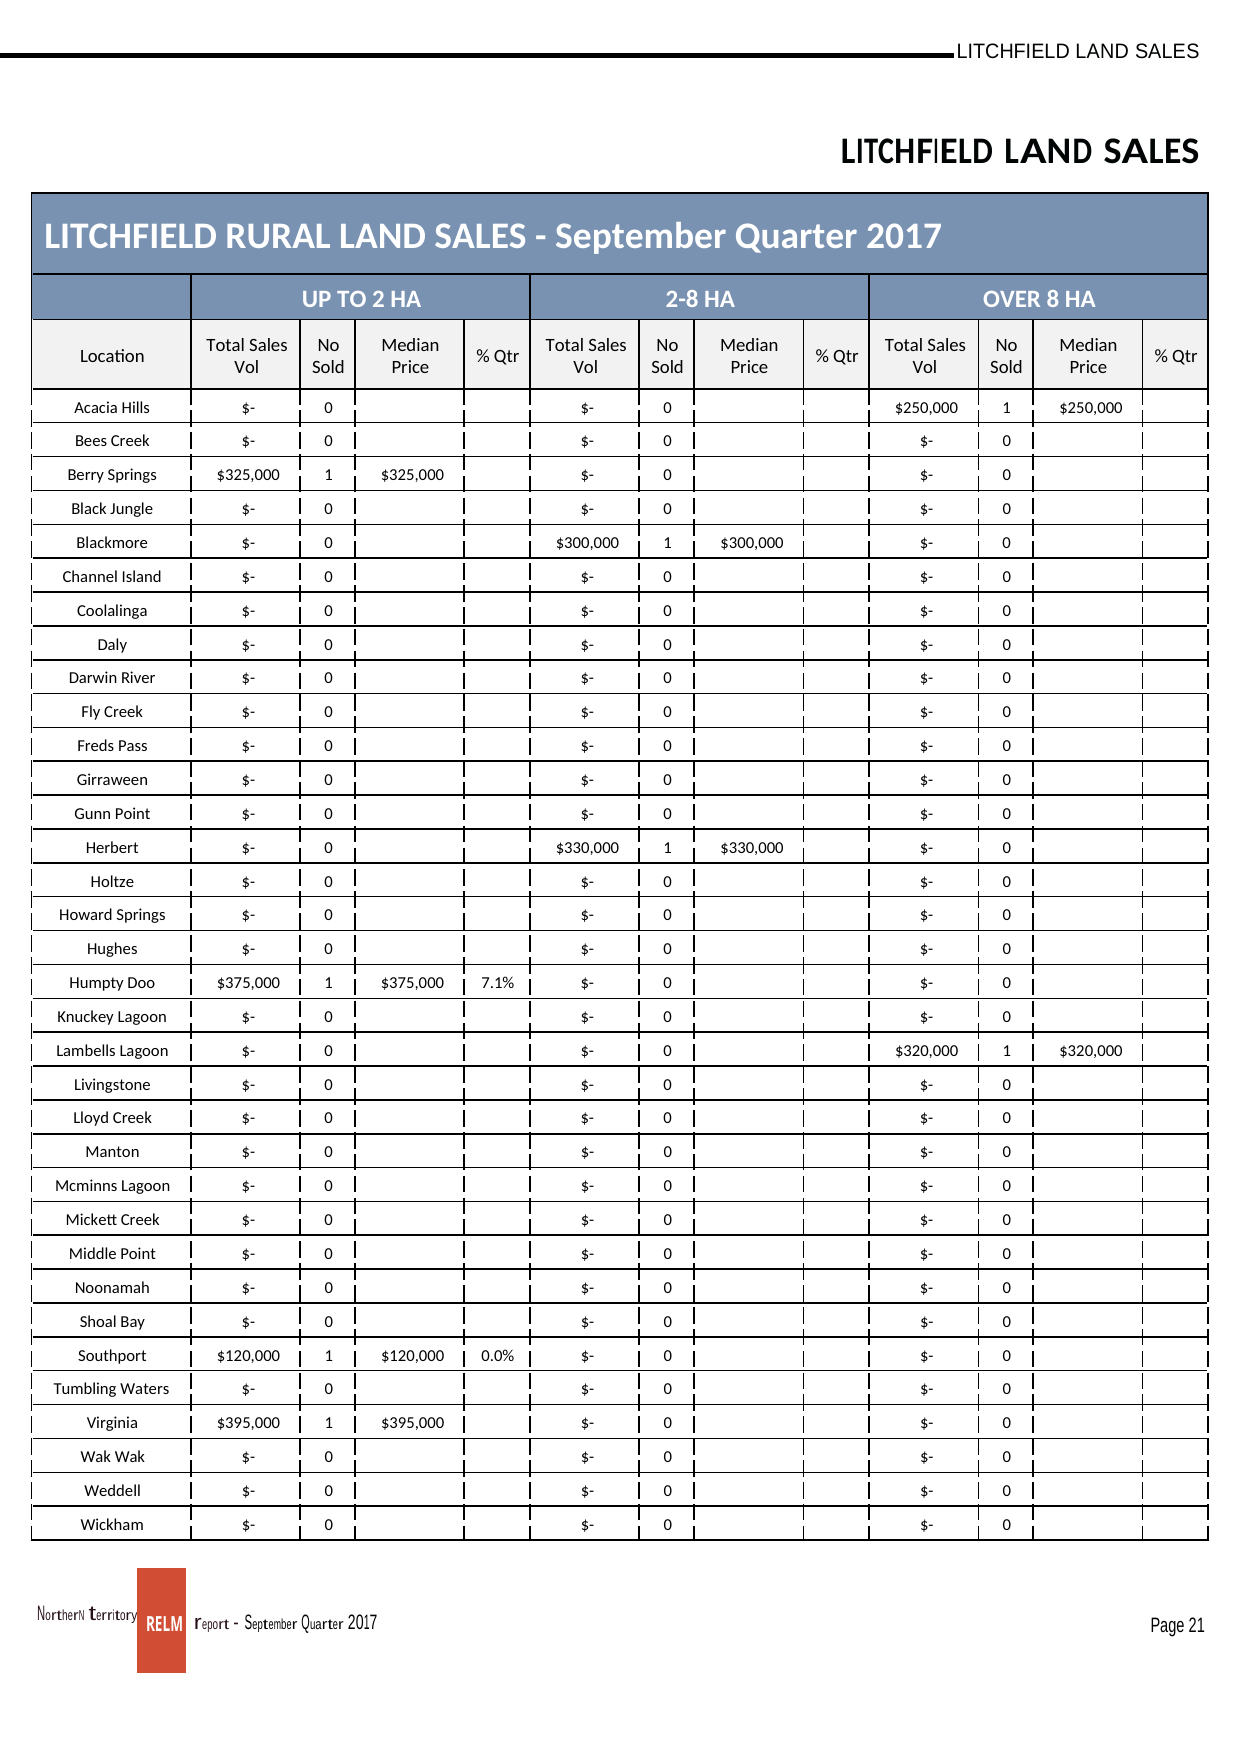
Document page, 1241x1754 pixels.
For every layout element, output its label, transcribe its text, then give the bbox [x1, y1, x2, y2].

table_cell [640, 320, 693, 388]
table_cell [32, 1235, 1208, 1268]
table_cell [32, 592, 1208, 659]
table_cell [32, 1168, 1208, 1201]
text NortherN territory [37, 1601, 137, 1625]
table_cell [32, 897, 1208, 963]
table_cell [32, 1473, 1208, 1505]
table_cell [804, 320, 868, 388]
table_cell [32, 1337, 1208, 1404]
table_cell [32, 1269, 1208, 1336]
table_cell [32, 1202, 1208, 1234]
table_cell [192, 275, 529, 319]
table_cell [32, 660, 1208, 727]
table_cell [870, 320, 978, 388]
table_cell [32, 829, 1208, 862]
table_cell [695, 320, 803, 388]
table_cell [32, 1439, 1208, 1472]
text LITCHFIELD LAND SALES [0, 39, 1199, 63]
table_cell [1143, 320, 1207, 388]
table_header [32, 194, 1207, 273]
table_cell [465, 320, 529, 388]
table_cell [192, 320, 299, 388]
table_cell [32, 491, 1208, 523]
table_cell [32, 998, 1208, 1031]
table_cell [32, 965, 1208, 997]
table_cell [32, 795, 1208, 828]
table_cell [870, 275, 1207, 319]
subtitle LITCHFIELD LAND SALES [0, 127, 1199, 173]
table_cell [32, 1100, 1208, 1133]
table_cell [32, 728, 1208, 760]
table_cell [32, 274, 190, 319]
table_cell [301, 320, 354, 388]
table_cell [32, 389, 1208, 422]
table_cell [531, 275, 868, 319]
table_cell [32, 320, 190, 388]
text report - September Quarter 2017 [194, 1610, 377, 1634]
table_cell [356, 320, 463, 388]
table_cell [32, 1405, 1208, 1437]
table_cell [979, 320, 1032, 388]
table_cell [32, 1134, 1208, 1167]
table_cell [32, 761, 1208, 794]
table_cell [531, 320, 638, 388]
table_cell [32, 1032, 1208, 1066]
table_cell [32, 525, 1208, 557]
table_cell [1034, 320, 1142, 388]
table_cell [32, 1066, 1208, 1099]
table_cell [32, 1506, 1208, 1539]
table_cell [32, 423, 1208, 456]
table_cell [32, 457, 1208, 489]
text Page 21 [1150, 1613, 1240, 1637]
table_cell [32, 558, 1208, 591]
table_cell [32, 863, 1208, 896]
